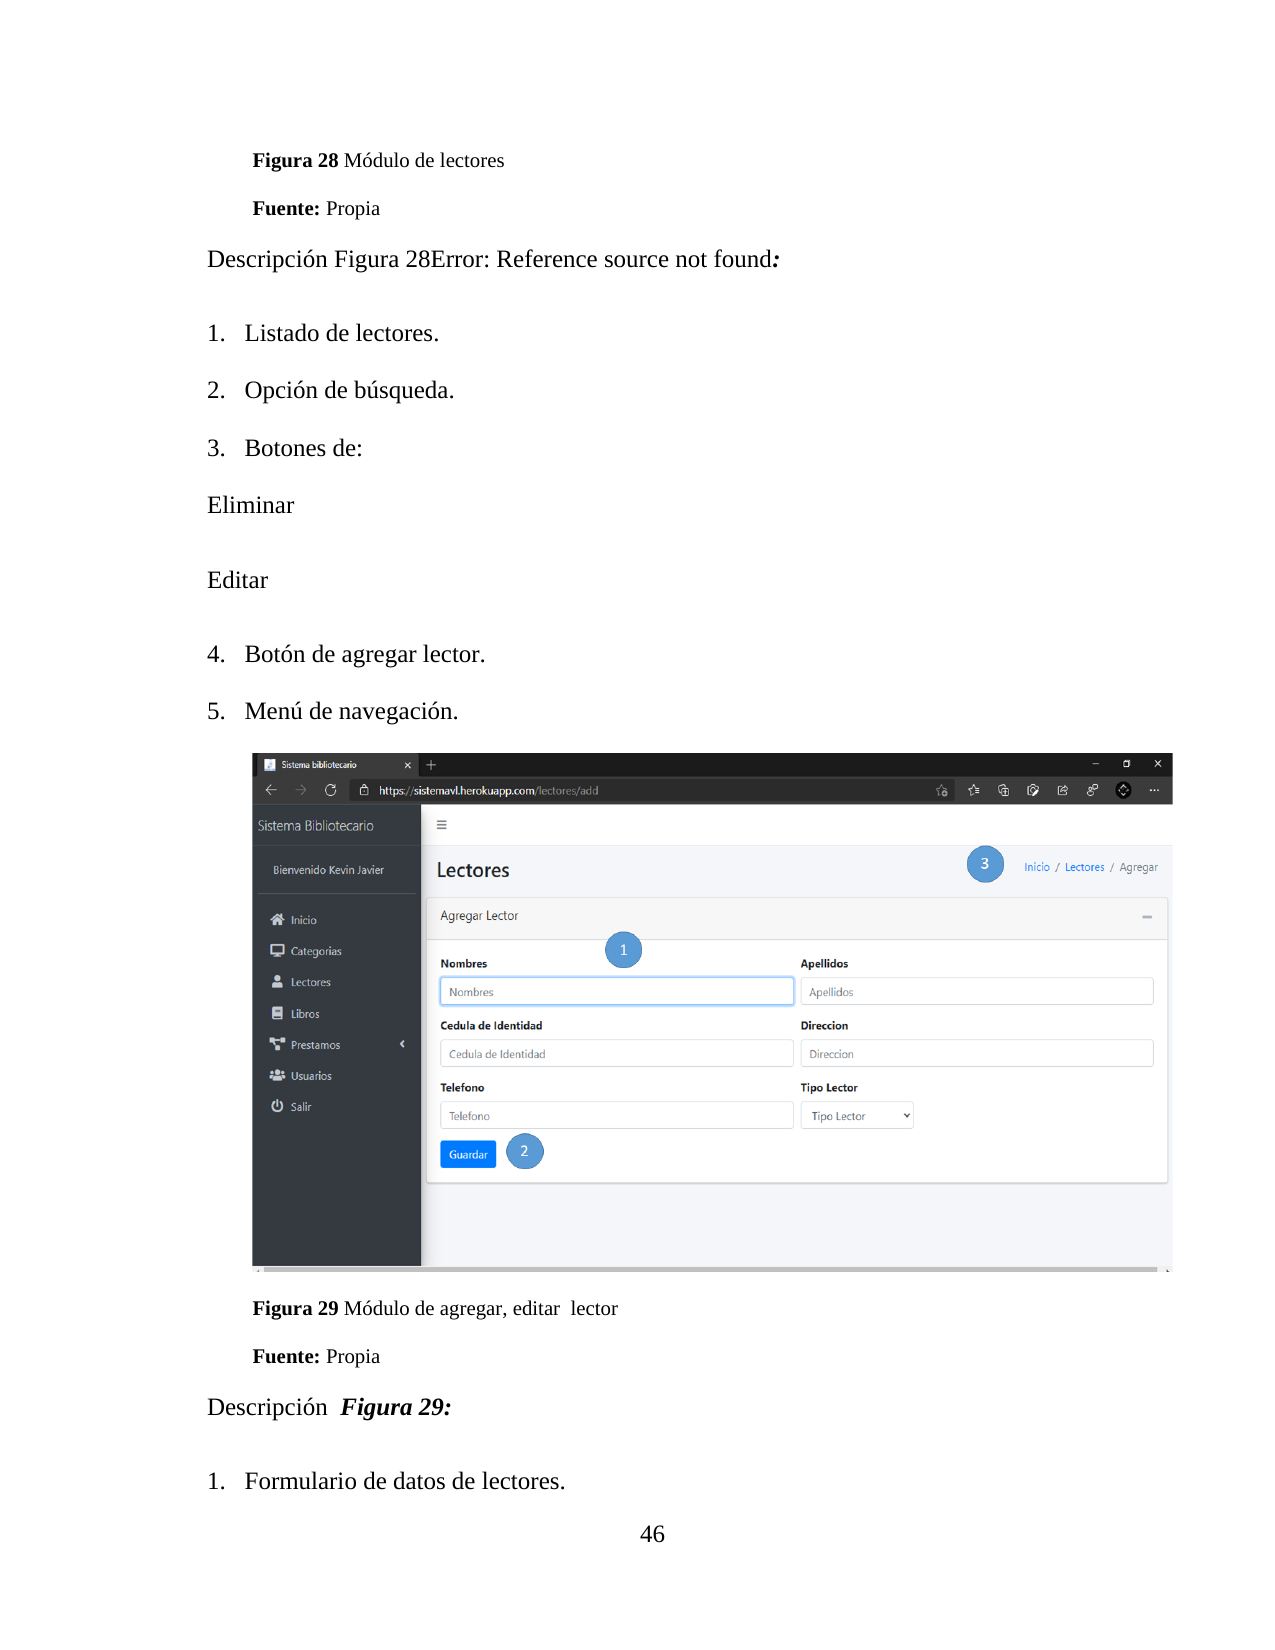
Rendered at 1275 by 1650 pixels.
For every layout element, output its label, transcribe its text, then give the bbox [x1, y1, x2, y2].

list Botones de: [207, 433, 1098, 462]
text Eliminar [177, 491, 1098, 519]
text Figura 29 Módulo de agregar, editar lector [252, 1296, 1098, 1320]
picture [252, 753, 1173, 1272]
list Botón de agregar lector. [207, 639, 1098, 668]
text Figura 28 Módulo de lectores [252, 148, 1098, 172]
text Editar [177, 565, 1098, 593]
text Descripción Figura 29: [177, 1392, 1098, 1421]
text Fuente: Propia [252, 196, 1098, 220]
list Formulario de datos de lectores. [207, 1466, 1098, 1495]
list Menú de navegación. [207, 696, 1098, 725]
text Fuente: Propia [252, 1344, 1098, 1368]
list Listado de lectores. [207, 318, 1098, 347]
list Opción de búsqueda. [207, 376, 1098, 404]
